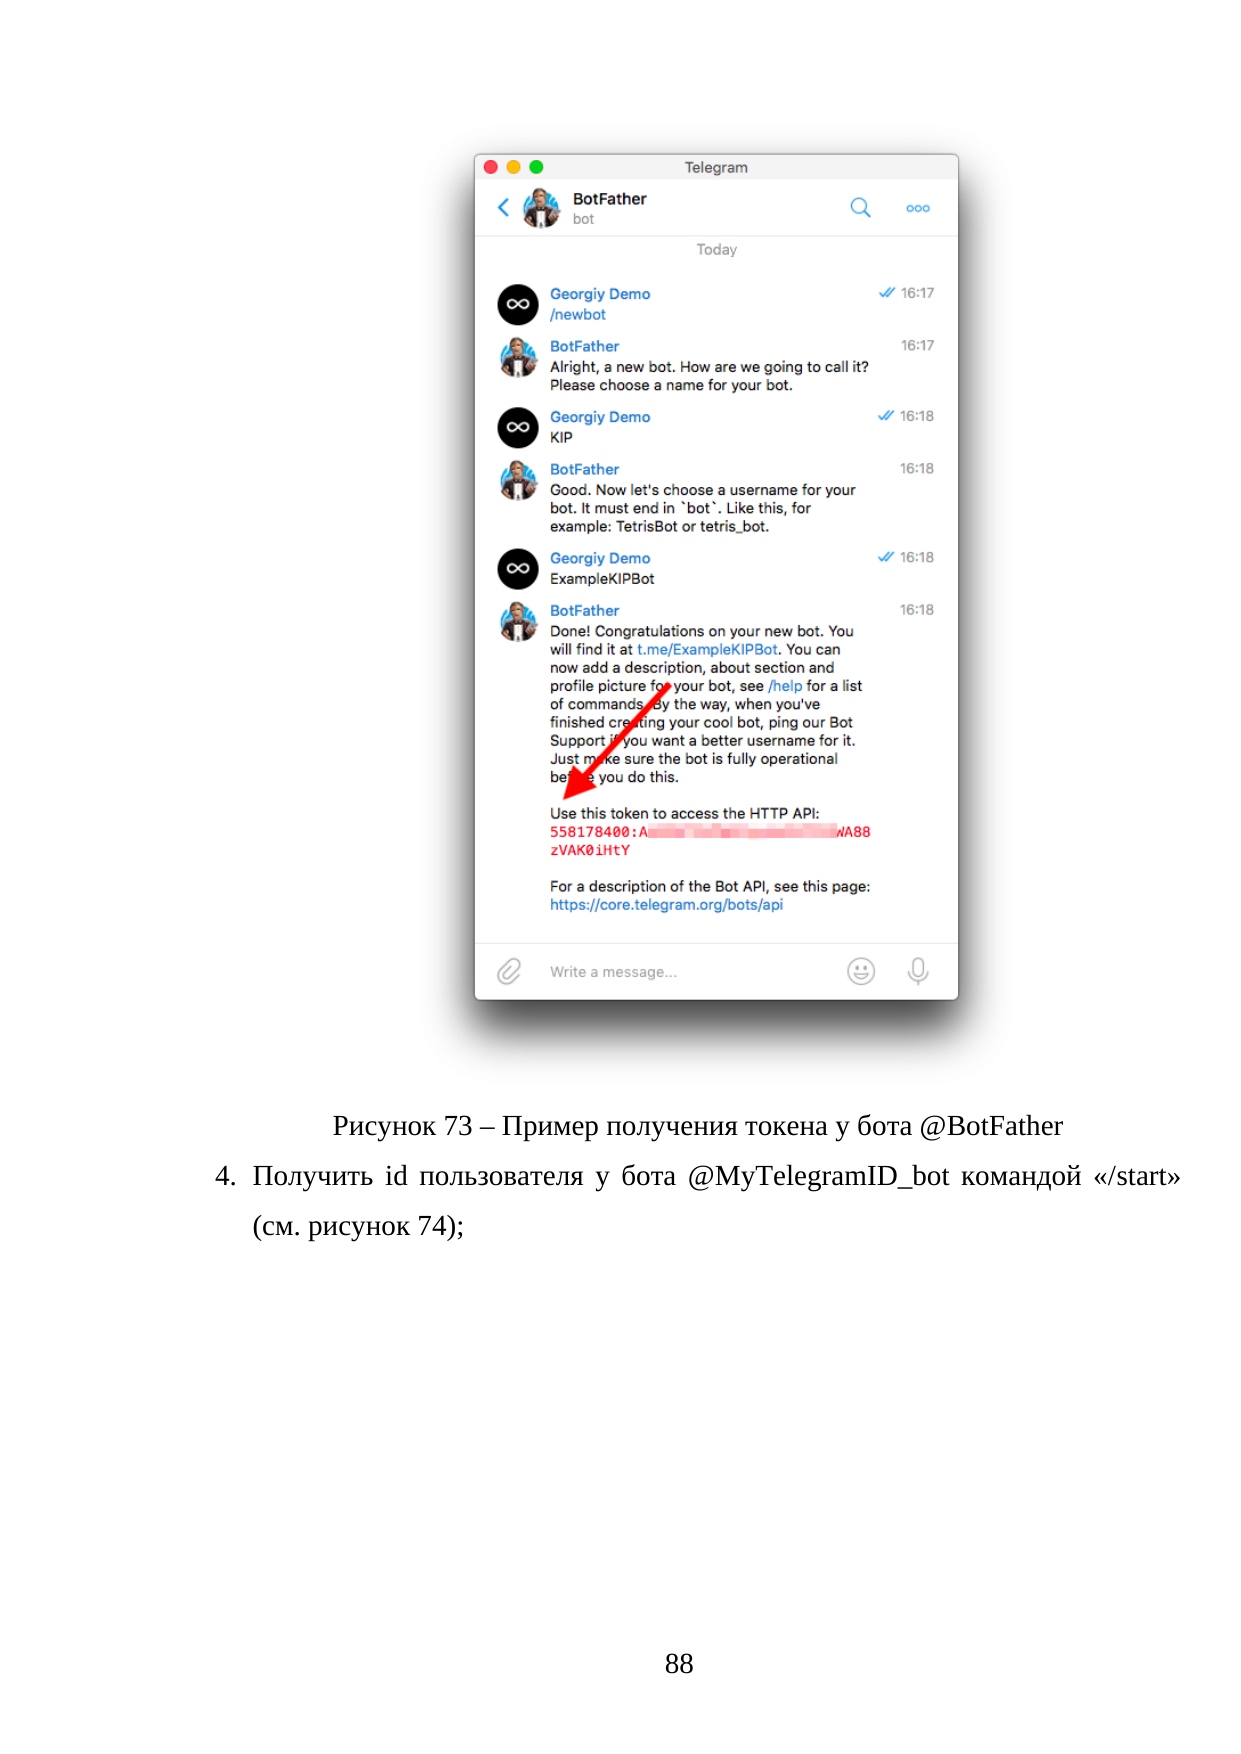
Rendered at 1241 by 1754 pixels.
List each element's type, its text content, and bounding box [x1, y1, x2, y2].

picture [411, 118, 1022, 1091]
list Получить id пользователя у бота @MyTelegramID_bot командой «/start» (см. рисунок 74); [215, 1158, 1181, 1242]
text Рисунок 73 – Пример получения токена у бота @BotFather [215, 1108, 1181, 1141]
